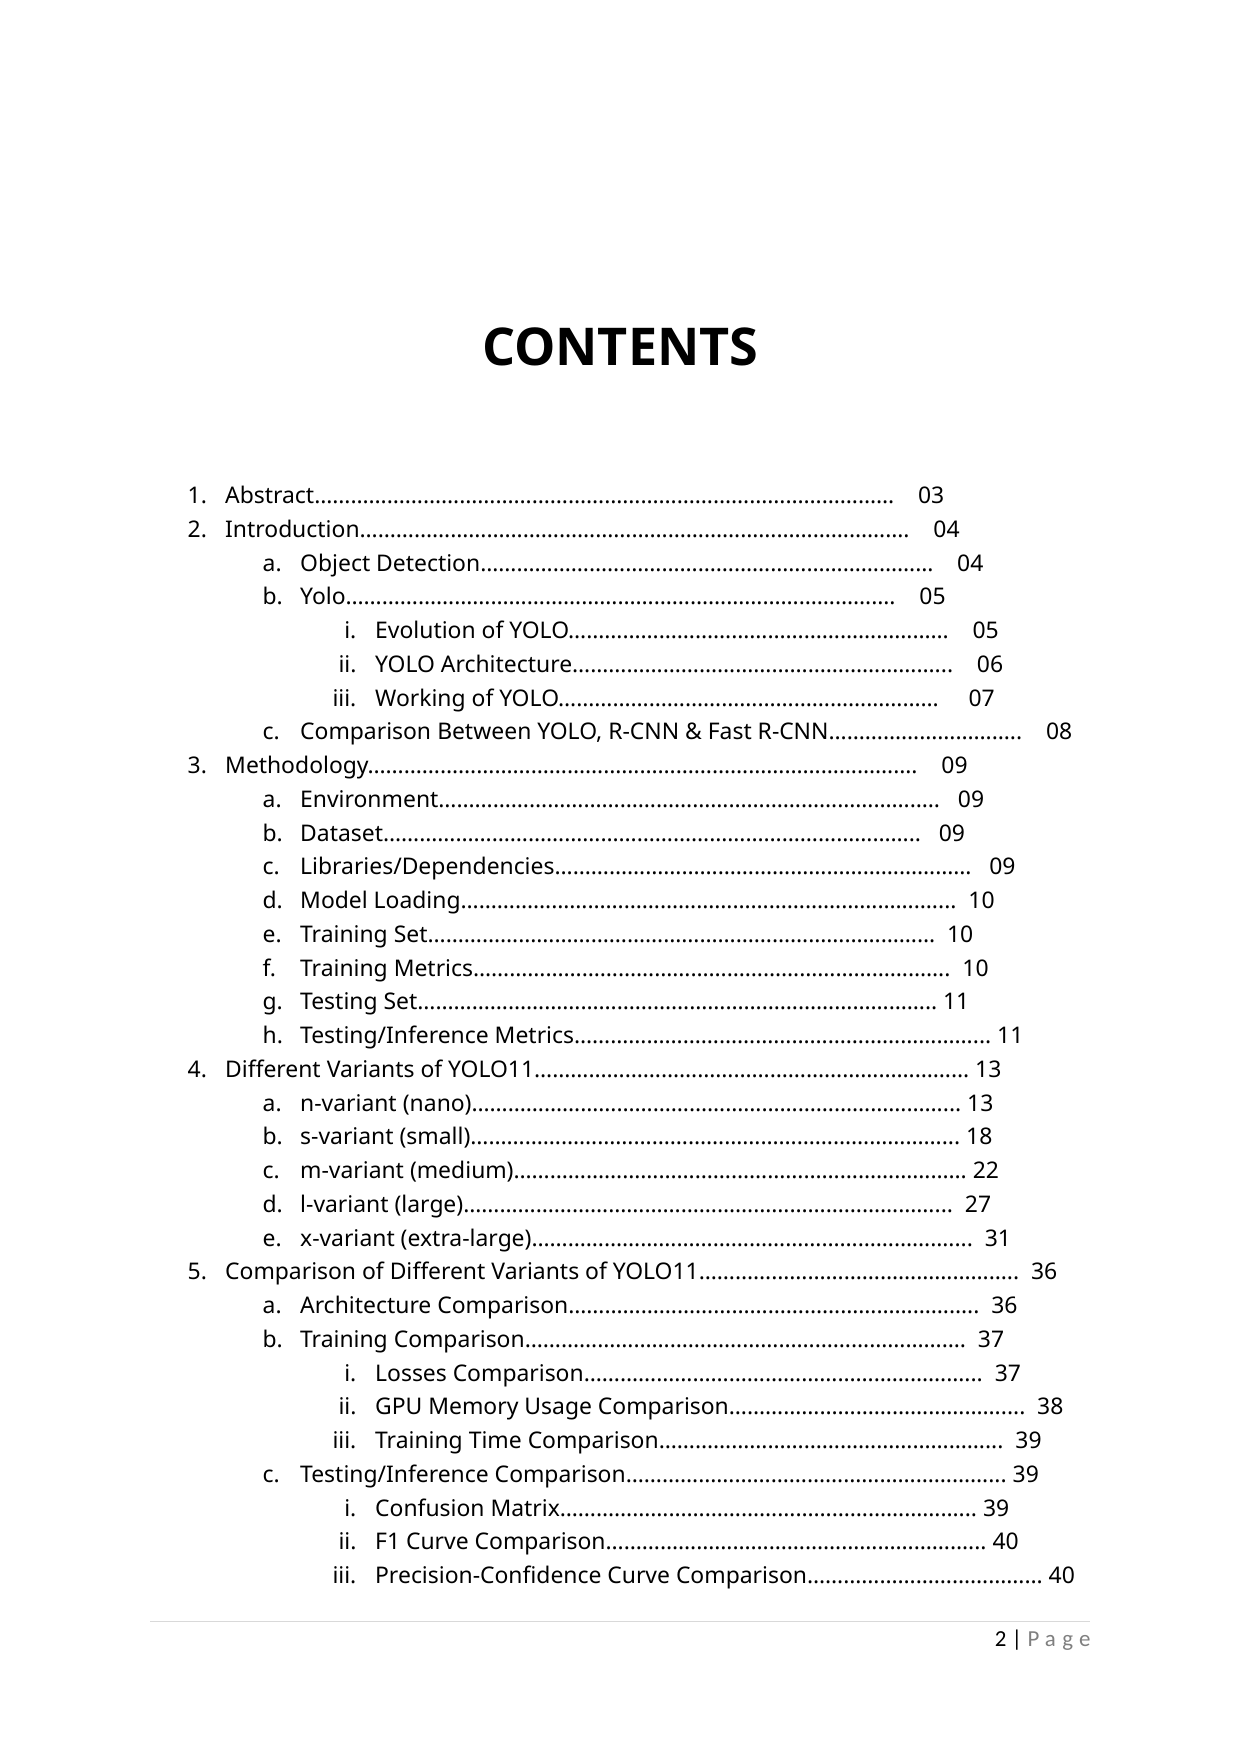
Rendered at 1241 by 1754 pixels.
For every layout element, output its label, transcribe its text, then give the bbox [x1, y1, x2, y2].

list Training Metrics……………………………………………………………………. 10 [262, 951, 1090, 983]
list Introduction………………………………………………………………………………. 04 [187, 513, 1090, 544]
list GPU Memory Usage Comparison……………………………………….... 38 [356, 1390, 1090, 1421]
list Libraries/Dependencies…………………………………………………………… 09 [262, 850, 1090, 881]
list x-variant (extra-large)…………………………………………………………….... 31 [262, 1221, 1090, 1253]
list Architecture Comparison………………………………………………………….. 36 [262, 1289, 1090, 1320]
list Training Comparison………………………………………………………………. 37 [262, 1323, 1090, 1354]
list Environment……………………………………………………………………….. 09 [262, 783, 1090, 814]
list Model Loading…………………………………………………………………….... 10 [262, 884, 1090, 915]
list Evolution of YOLO……………………………………………………… 05 [356, 614, 1090, 645]
list Comparison Between YOLO, R-CNN & Fast R-CNN………………………….. 08 [262, 715, 1090, 746]
list Training Time Comparison………………………………………………... 39 [356, 1424, 1090, 1455]
list Methodology………………………………………………………………………………. 09 [187, 749, 1090, 780]
list Object Detection………………………………………………………………… 04 [262, 546, 1090, 578]
list Testing/Inference Metrics…………………………………………………………... 11 [262, 1019, 1090, 1050]
list Working of YOLO……………………………………………………… 07 [356, 681, 1090, 713]
list Abstract…………………………………………………………………………………… 03 [187, 479, 1090, 510]
list l-variant (large)……………………………………………………………………... 27 [262, 1188, 1090, 1219]
list Confusion Matrix…………………………………………………………... 39 [356, 1491, 1090, 1523]
list Losses Comparison………………………………………………………... 37 [356, 1356, 1090, 1388]
list Dataset…………………………………………………………………………….. 09 [262, 816, 1090, 848]
list Testing/Inference Comparison……………………………………………………... 39 [262, 1458, 1090, 1489]
list Testing Set………………………………………………………………………….. 11 [262, 985, 1090, 1016]
list m-variant (medium)………………………………………………………………… 22 [262, 1154, 1090, 1185]
list Yolo………………………………………………………………………………. 05 [262, 580, 1090, 611]
text CONTENTS [150, 309, 1090, 380]
list Comparison of Different Variants of YOLO11…………………………………………….. 36 [187, 1255, 1090, 1286]
list Different Variants of YOLO11……………………………………………………………… 13 [187, 1053, 1090, 1084]
list Training Set………………………………………………………………………… 10 [262, 918, 1090, 949]
list F1 Curve Comparison……………………………………………………... 40 [356, 1525, 1090, 1556]
list s-variant (small)……………………………………………………………………... 18 [262, 1120, 1090, 1151]
list n-variant (nano)……………………………………………………………………... 13 [262, 1086, 1090, 1118]
list YOLO Architecture……………………………………………………... 06 [356, 648, 1090, 679]
list Precision-Confidence Curve Comparison………………………………… 40 [356, 1559, 1090, 1590]
